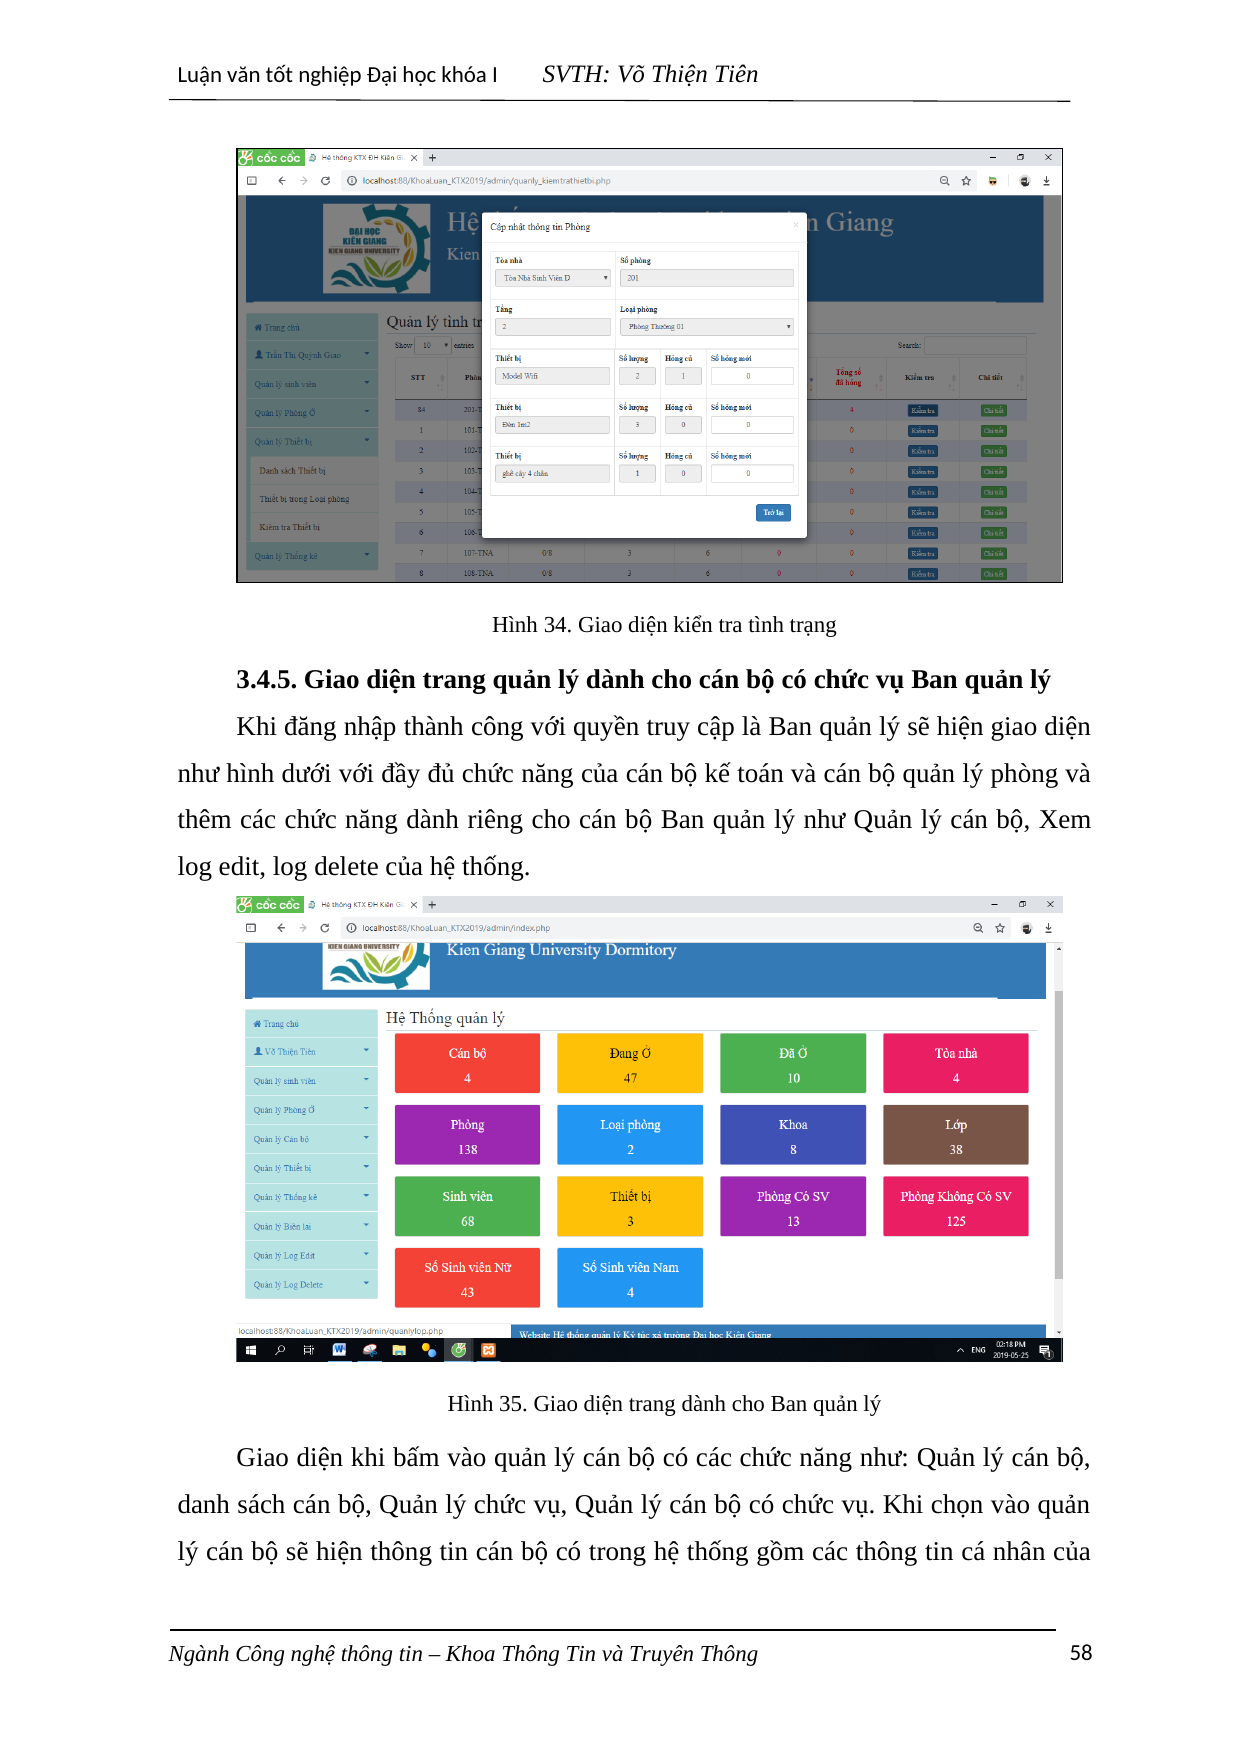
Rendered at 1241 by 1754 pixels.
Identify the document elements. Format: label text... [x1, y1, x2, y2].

text Khi đăng nhập thành công với quyền truy cập là Ban quản lý sẽ hiện giao diện như hình dưới với đầy đủ chức năng của cán bộ kế toán và cán bộ quản lý phòng và thêm các chức năng dành riêng cho cán bộ Ban quản lý như Quản lý cán bộ, Xem log edit, log delete của hệ thống. [177, 710, 1092, 881]
text Hình 35. Giao diện trang dành cho Ban quản lý [236, 1389, 1092, 1416]
text Hình 34. Giao diện kiển tra tình trạng [236, 611, 1092, 638]
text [177, 1442, 1092, 1566]
picture [238, 149, 1062, 582]
text Giao diện trang quản lý dành cho cán bộ có chức vụ Ban quản lý [236, 663, 1092, 694]
picture [236, 896, 1063, 1362]
